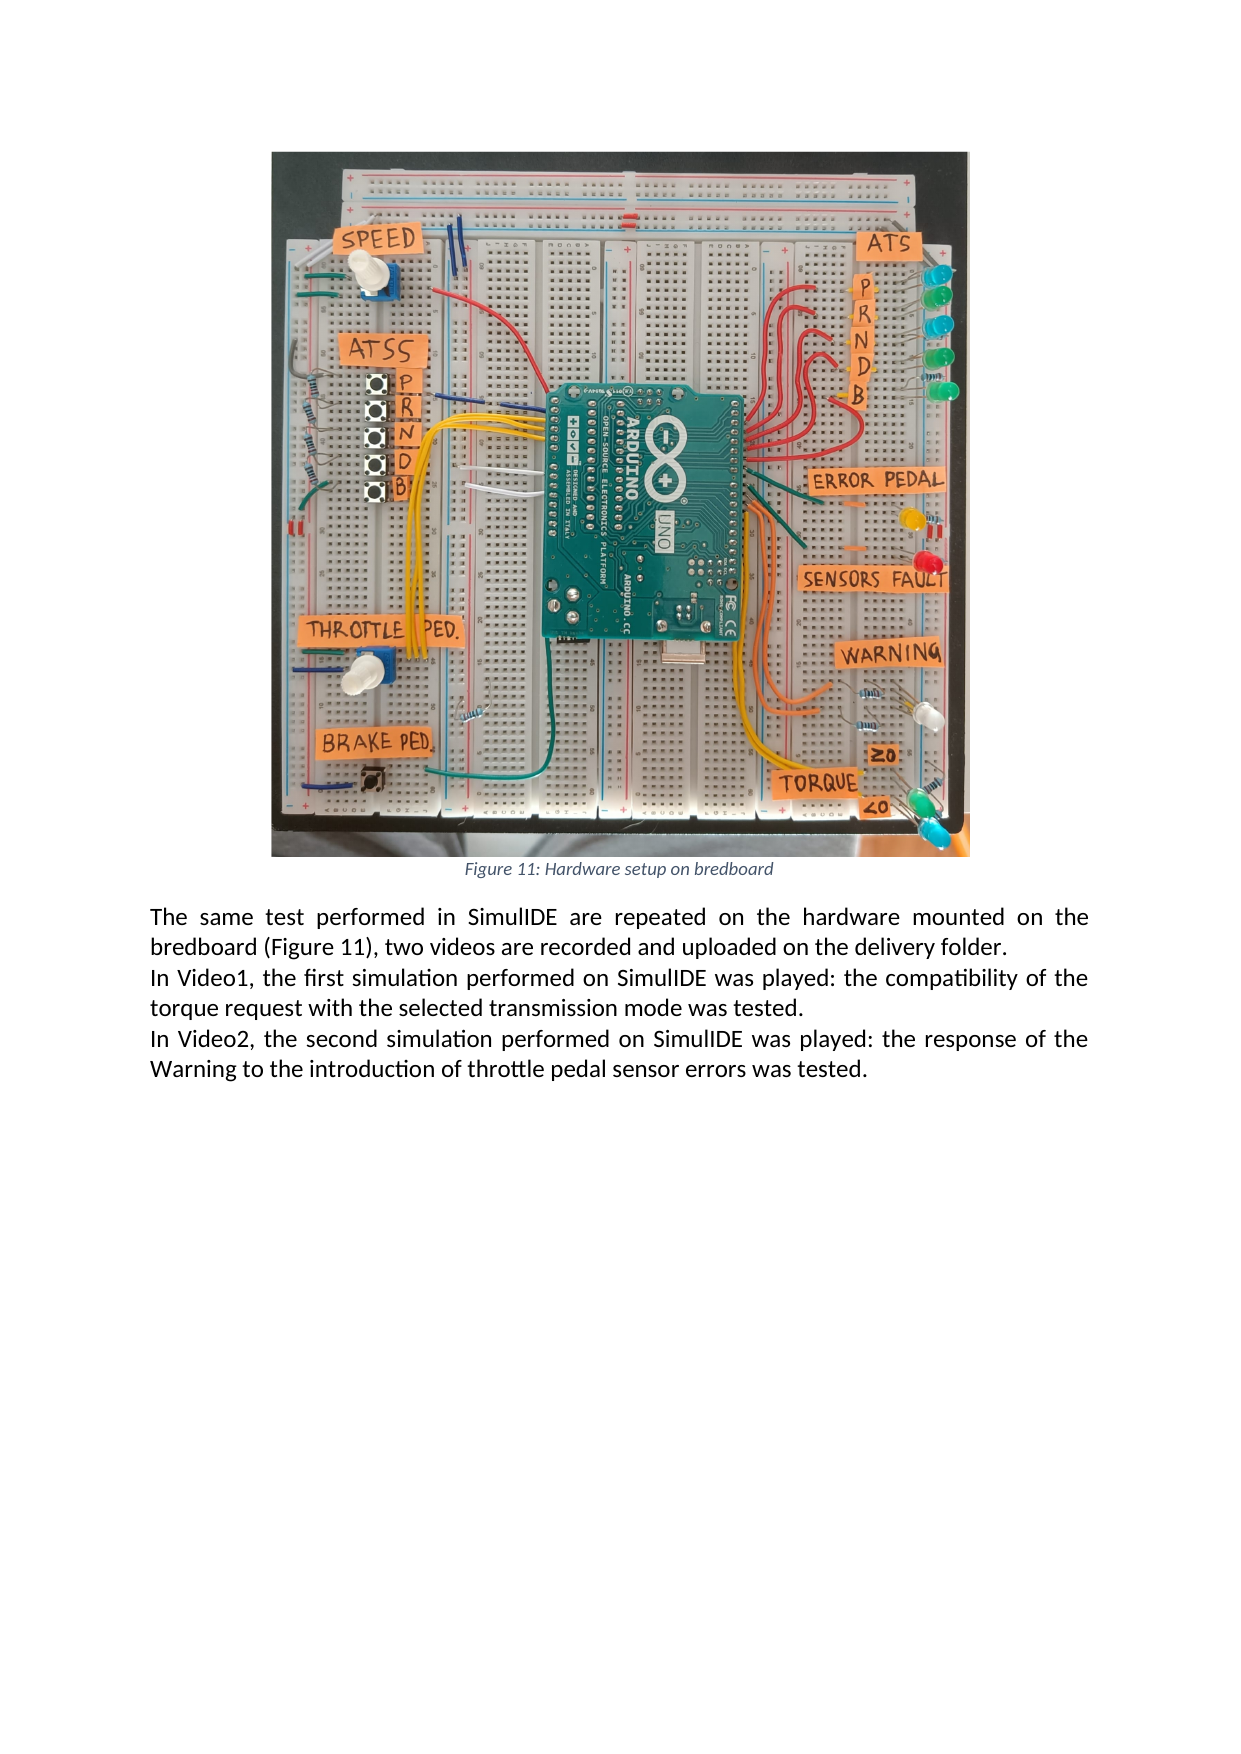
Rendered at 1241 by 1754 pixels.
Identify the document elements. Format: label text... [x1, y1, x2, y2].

picture [272, 152, 970, 857]
text Figure 11: Hardware setup on bredboard [150, 857, 1090, 880]
text The same test performed in SimulIDE are repeated on the hardware mounted on the bredboard (Figure 11), two videos are recorded and uploaded on the delivery folder. [150, 901, 1090, 962]
text In Video1, the first simulation performed on SimulIDE was played: the compatibility of the torque request with the selected transmission mode was tested. [150, 962, 1090, 1023]
text In Video2, the second simulation performed on SimulIDE was played: the response of the Warning to the introduction of throttle pedal sensor errors was tested. [150, 1023, 1090, 1084]
